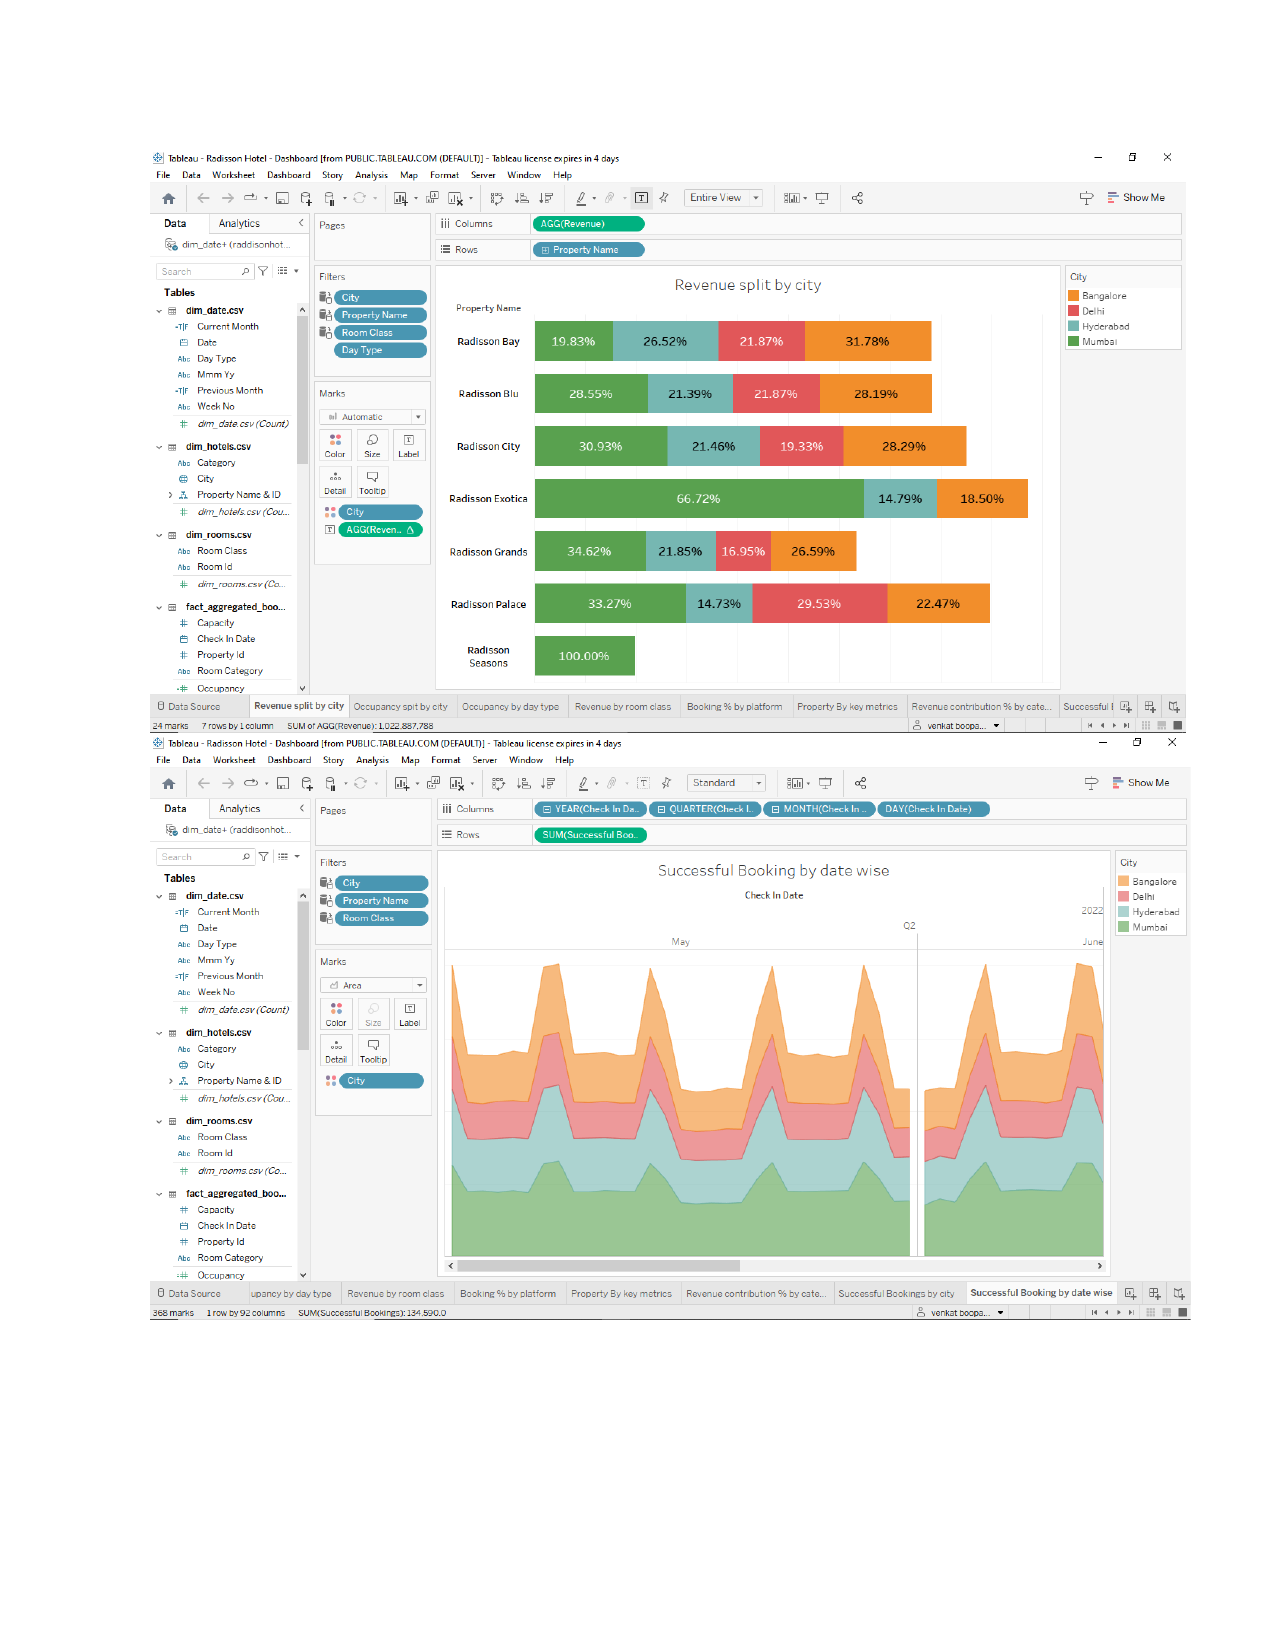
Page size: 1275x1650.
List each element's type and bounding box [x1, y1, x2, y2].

picture [150, 734, 1191, 1320]
picture [150, 150, 1186, 733]
